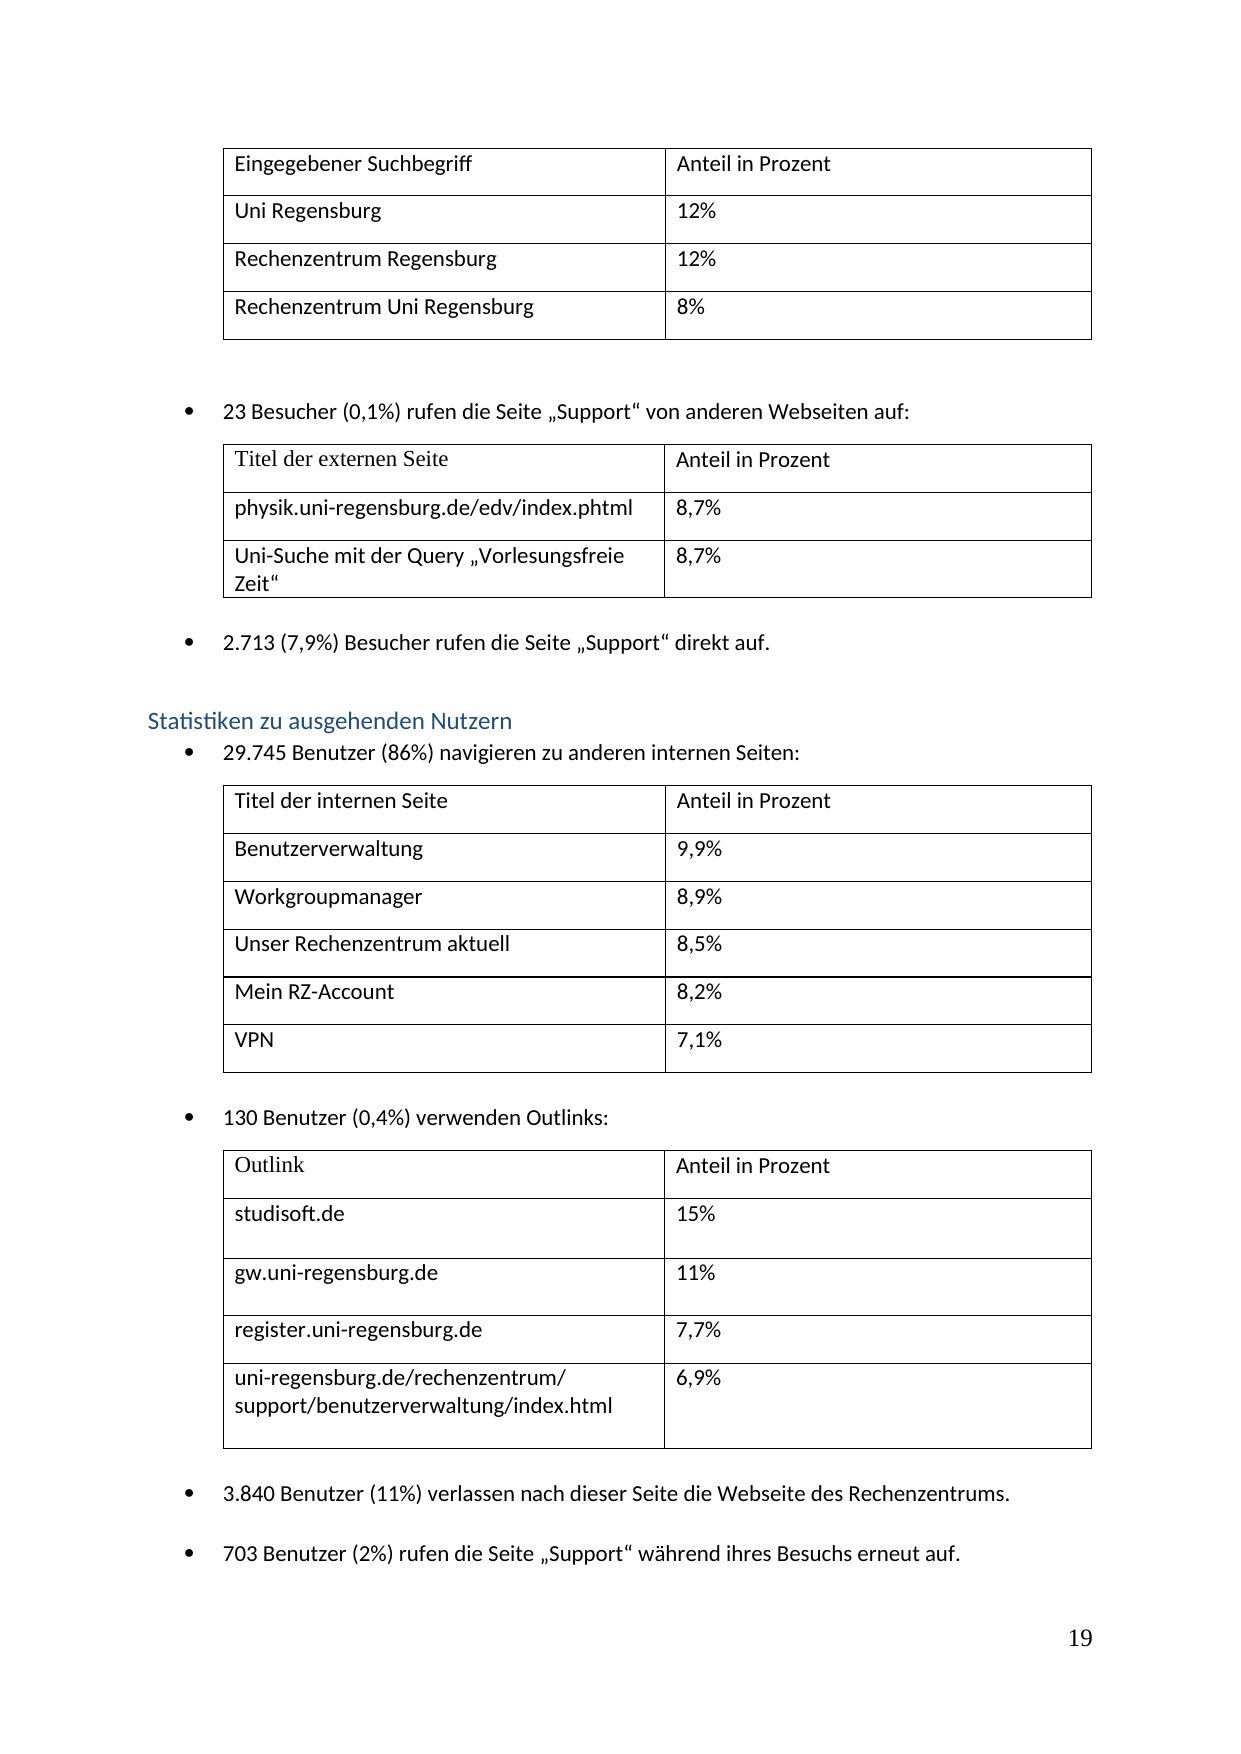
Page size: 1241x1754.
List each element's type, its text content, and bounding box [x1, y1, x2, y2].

table_header Titel der internen Seite [224, 786, 665, 833]
table_cell Uni Regensburg [224, 196, 665, 243]
table_cell register.uni-regensburg.de [224, 1316, 664, 1362]
table_cell uni-regensburg.de/rechenzentrum/ support/benutzerverwaltung/index.html [224, 1364, 664, 1447]
table_cell physik.uni-regensburg.de/edv/index.phtml [224, 493, 664, 540]
list 23 Besucher (0,1%) rufen die Seite „Support“ von anderen Webseiten auf: [185, 397, 1093, 425]
table_header Anteil in Prozent [665, 445, 1091, 492]
list 3.840 Benutzer (11%) verlassen nach dieser Seite die Webseite des Rechenzentrums. [185, 1479, 1093, 1507]
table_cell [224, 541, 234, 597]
table_cell 15% [665, 1199, 1091, 1257]
table_header Titel der externen Seite [224, 445, 664, 492]
table_cell 8% [666, 292, 1091, 339]
table_cell 6,9% [665, 1364, 1091, 1447]
table_cell Benutzerverwaltung [224, 834, 665, 881]
table_cell 8,7% [665, 493, 1091, 540]
table_cell 7,1% [666, 1025, 1091, 1072]
table_cell 8,9% [666, 882, 1091, 928]
table_cell Uni-Suche mit der Query „Vorlesungsfreie Zeit“ [279, 541, 664, 597]
list 2.713 (7,9%) Besucher rufen die Seite „Support“ direkt auf. [185, 628, 1093, 656]
table_cell 8,7% [665, 541, 1091, 597]
table_header Eingegebener Suchbegriff [224, 149, 665, 195]
table_header Anteil in Prozent [666, 786, 1091, 833]
table_header Outlink [224, 1151, 664, 1198]
table_cell Workgroupmanager [224, 882, 665, 928]
table_cell studisoft.de [224, 1199, 664, 1257]
table_cell 8,5% [666, 930, 1091, 976]
list 130 Benutzer (0,4%) verwenden Outlinks: [185, 1103, 1093, 1131]
list 703 Benutzer (2%) rufen die Seite „Support“ während ihres Besuchs erneut auf. [185, 1539, 1093, 1567]
table_cell 11% [665, 1259, 1091, 1314]
table_cell Rechenzentrum Regensburg [224, 244, 665, 291]
table_cell Unser Rechenzentrum aktuell [224, 930, 665, 976]
table_cell 12% [666, 196, 1091, 243]
table_cell Rechenzentrum Uni Regensburg [224, 292, 665, 339]
table_cell 9,9% [666, 834, 1091, 881]
table_cell 8,2% [666, 978, 1091, 1024]
subtitle Statistiken zu ausgehenden Nutzern [148, 705, 1093, 736]
table_cell 12% [666, 244, 1091, 291]
list 29.745 Benutzer (86%) navigieren zu anderen internen Seiten: [185, 738, 1093, 766]
table_header Anteil in Prozent [665, 1151, 1091, 1198]
table_cell VPN [224, 1025, 665, 1072]
table_cell gw.uni-regensburg.de [224, 1259, 664, 1314]
table_cell 7,7% [665, 1316, 1091, 1362]
table_header Anteil in Prozent [666, 149, 1091, 195]
table_cell Mein RZ-Account [224, 978, 665, 1024]
